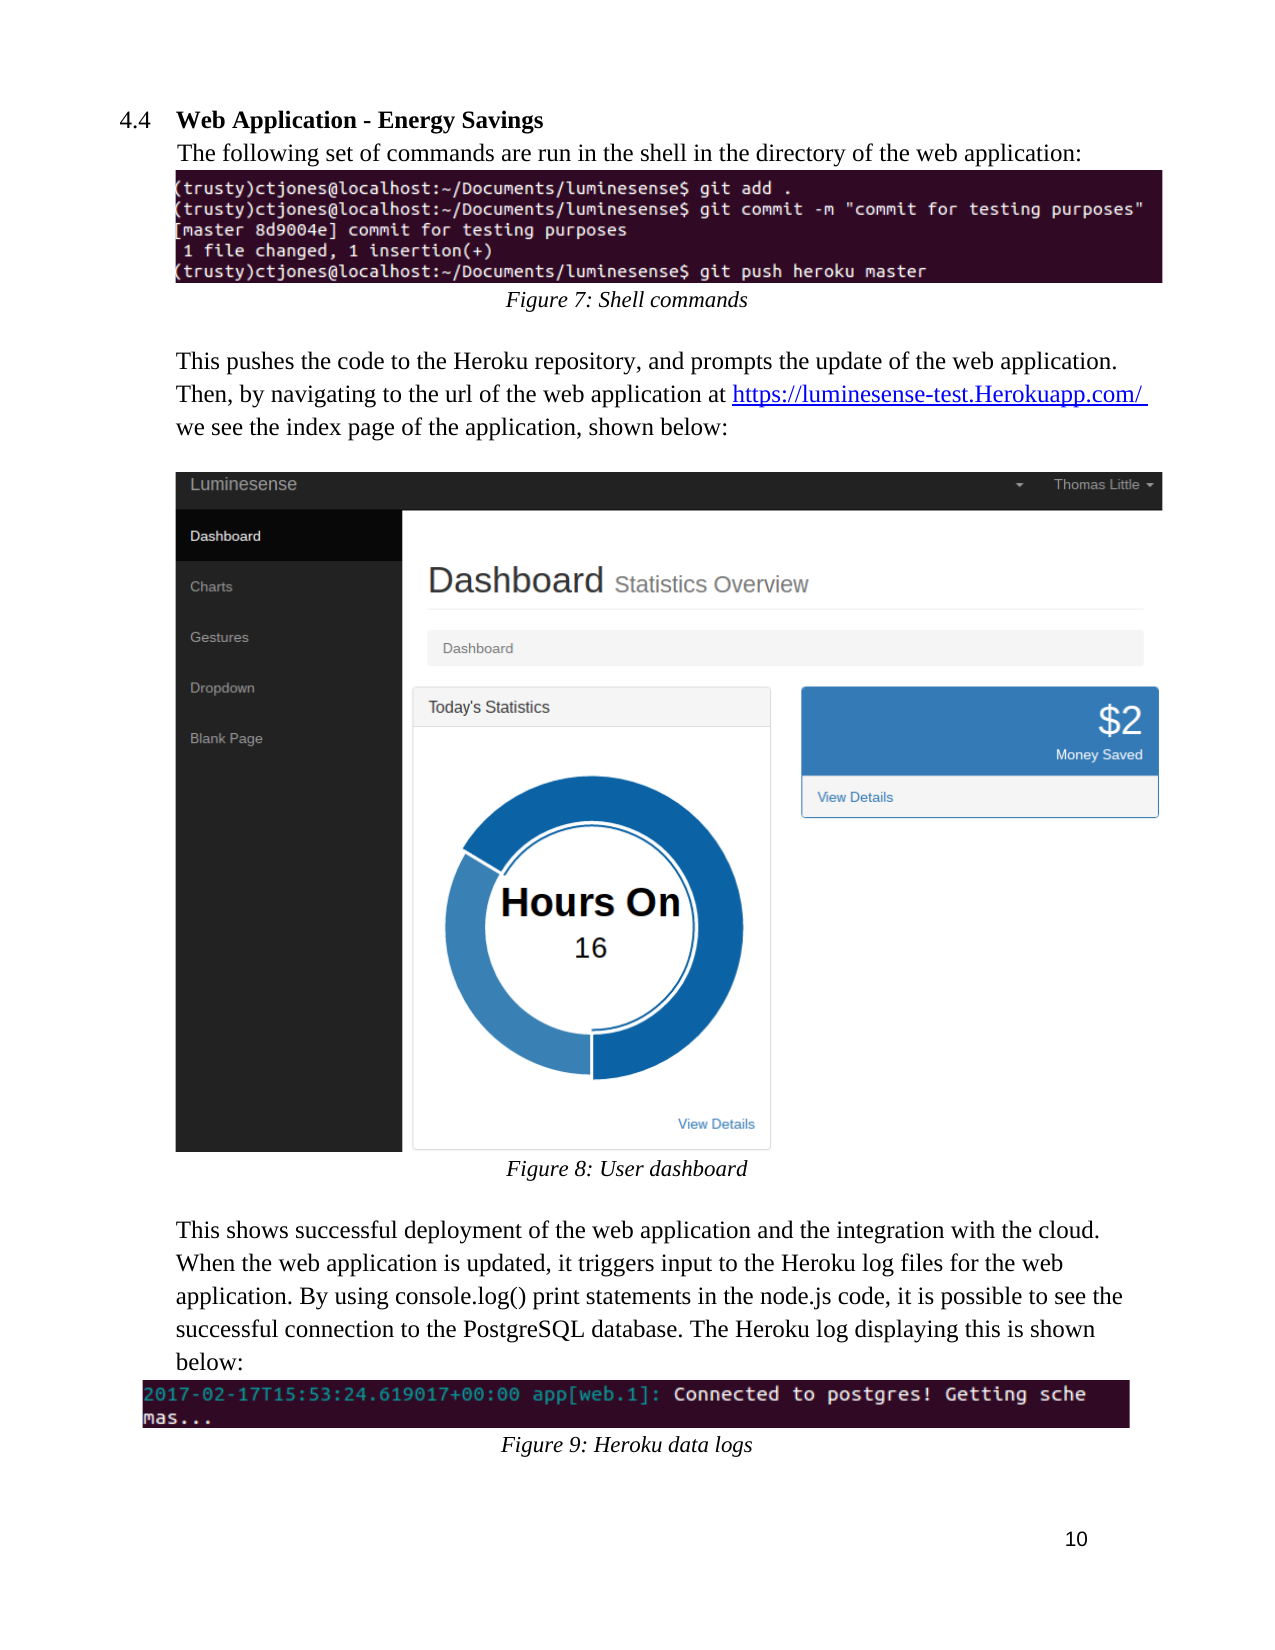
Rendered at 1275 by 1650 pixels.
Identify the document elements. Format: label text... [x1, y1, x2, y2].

text Figure 9: Heroku data logs [101, 1432, 1153, 1458]
picture [175, 472, 1163, 1152]
text This pushes the code to the Heroku repository, and prompts the update of the web application. Then, by navigating to the url of the web application at https://luminesense-test.Herokuapp.com/ we see the index page of the application, shown below: [119, 346, 1153, 441]
text Figure 7: Shell commands [101, 286, 1153, 313]
text This shows successful deployment of the web application and the integration with the cloud. When the web application is updated, it triggers input to the Heroku log files for the web application. By using console.log() print statements in the node.js code, it is possible to see the successful connection to the PostgreSQL database. The Heroku log displaying this is shown below: [119, 1215, 1153, 1376]
text Figure 8: User dashboard [101, 1155, 1153, 1182]
picture [142, 1380, 1130, 1428]
text 4.4 Web Application - Energy Savings [119, 105, 1153, 134]
picture [175, 170, 1163, 283]
